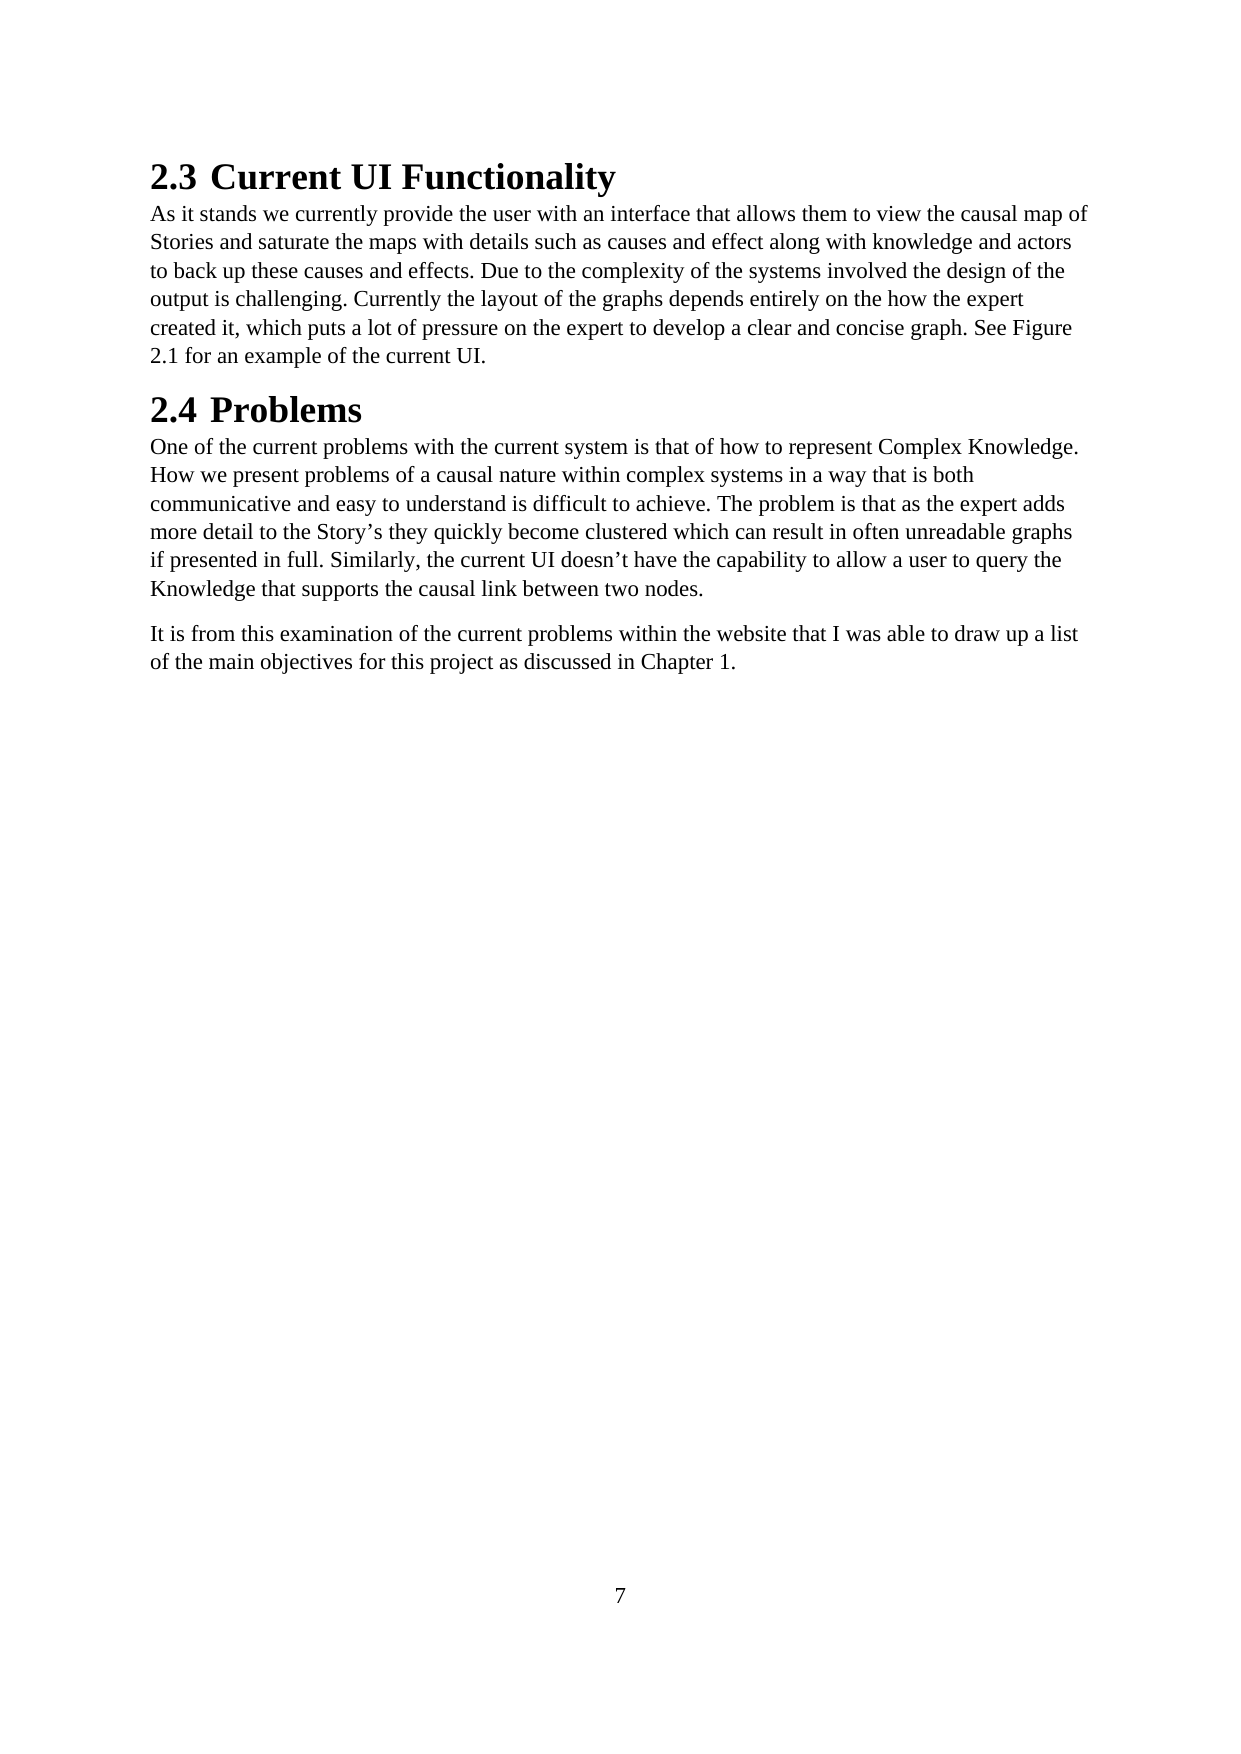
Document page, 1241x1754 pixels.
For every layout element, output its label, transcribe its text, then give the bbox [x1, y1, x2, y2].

text It is from this examination of the current problems within the website that I was able to draw up a list of the main objectives for this project as discussed in Chapter 1. [150, 620, 1090, 675]
text One of the current problems with the current system is that of how to represent Complex Knowledge. How we present problems of a causal nature within complex systems in a way that is both communicative and easy to understand is difficult to achieve. The problem is that as the expert adds more detail to the Story’s they quickly become clustered which can result in often unreadable graphs if presented in full. Similarly, the current UI doesn’t have the capability to allow a user to query the Knowledge that supports the causal link between two nodes. [150, 433, 1090, 601]
subtitle Current UI Functionality [150, 154, 1090, 197]
subtitle Problems [150, 387, 1090, 430]
text As it stands we currently provide the user with an interface that allows them to view the causal map of Stories and saturate the maps with details such as causes and effect along with knowledge and actors to back up these causes and effects. Due to the complexity of the systems involved the design of the output is challenging. Currently the layout of the graphs depends entirely on the how the expert created it, which puts a lot of pressure on the expert to develop a clear and concise graph. See Figure 2.1 for an example of the current UI. [150, 200, 1090, 368]
